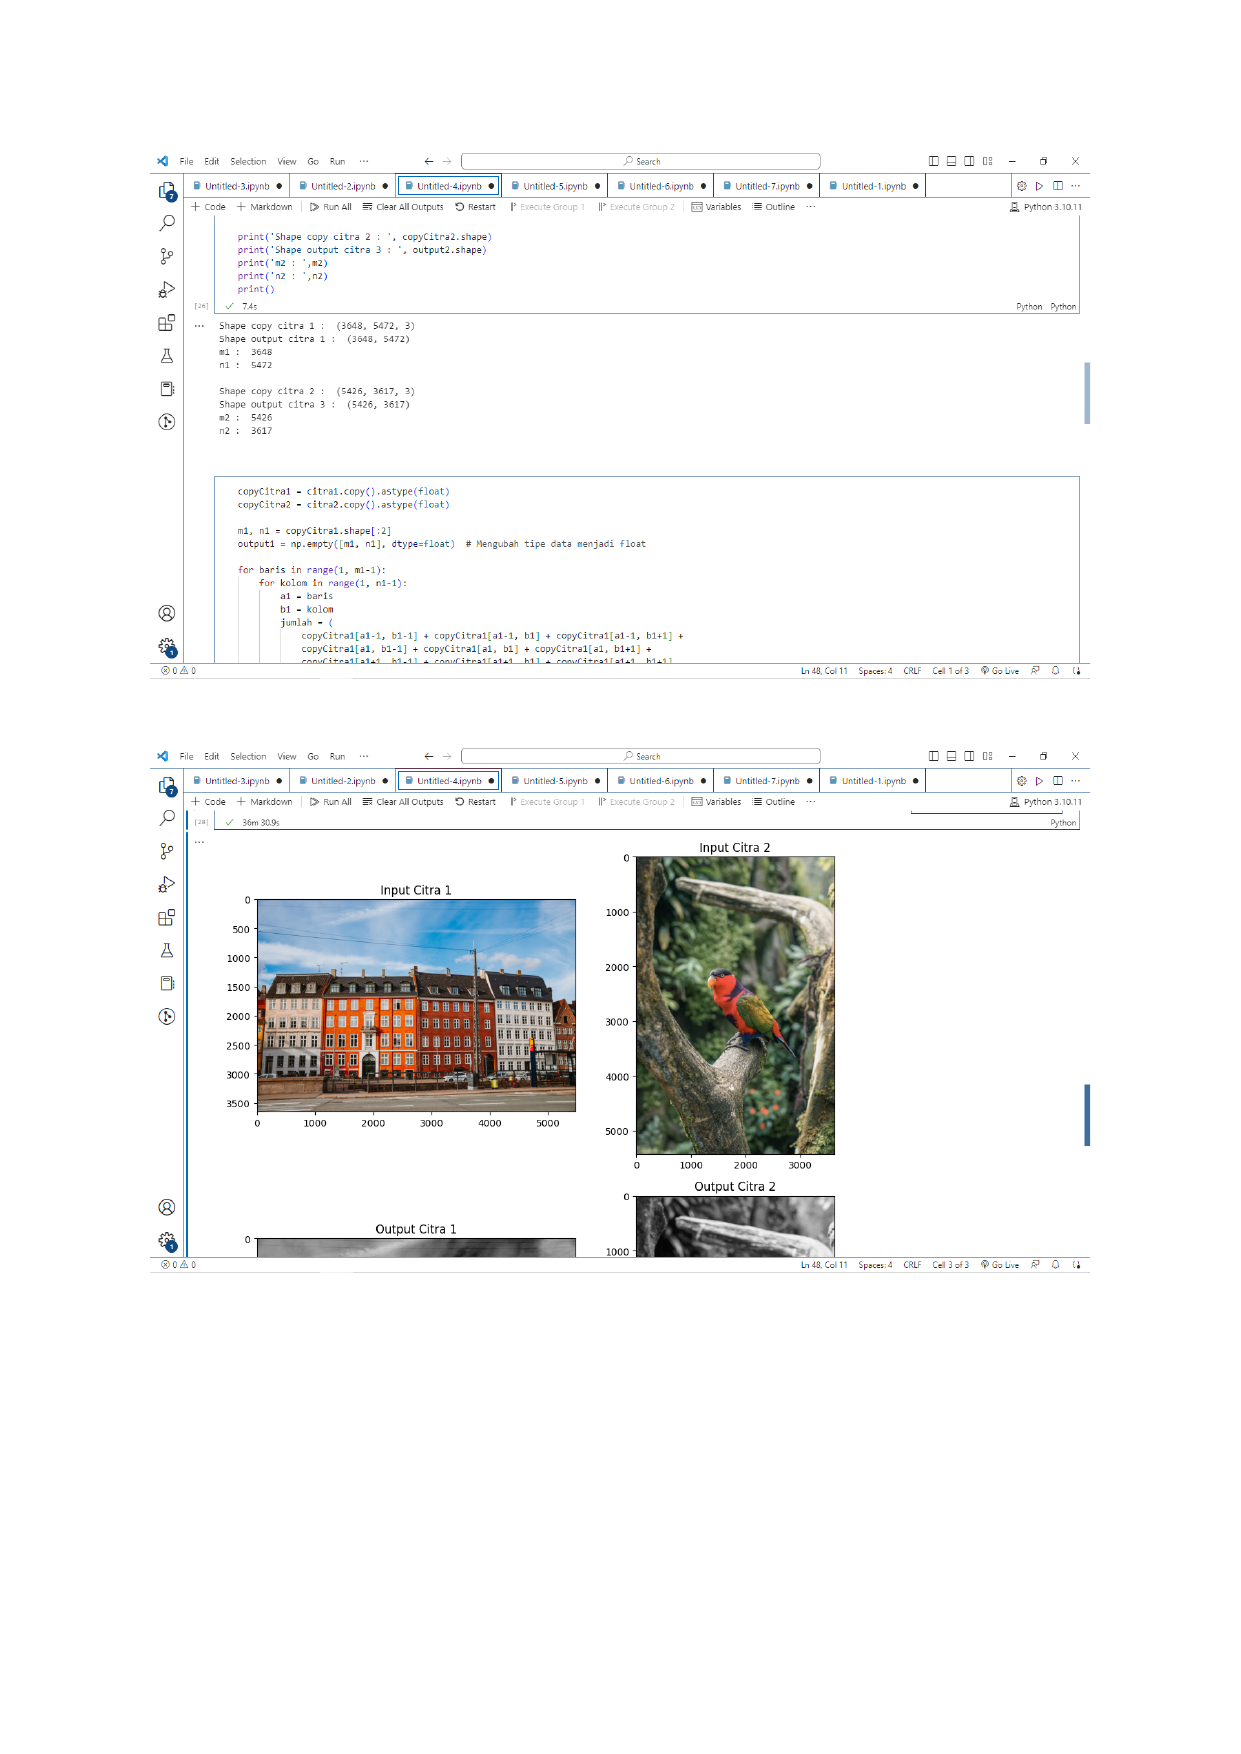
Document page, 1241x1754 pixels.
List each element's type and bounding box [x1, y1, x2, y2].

picture [150, 744, 1091, 1273]
picture [150, 150, 1091, 679]
